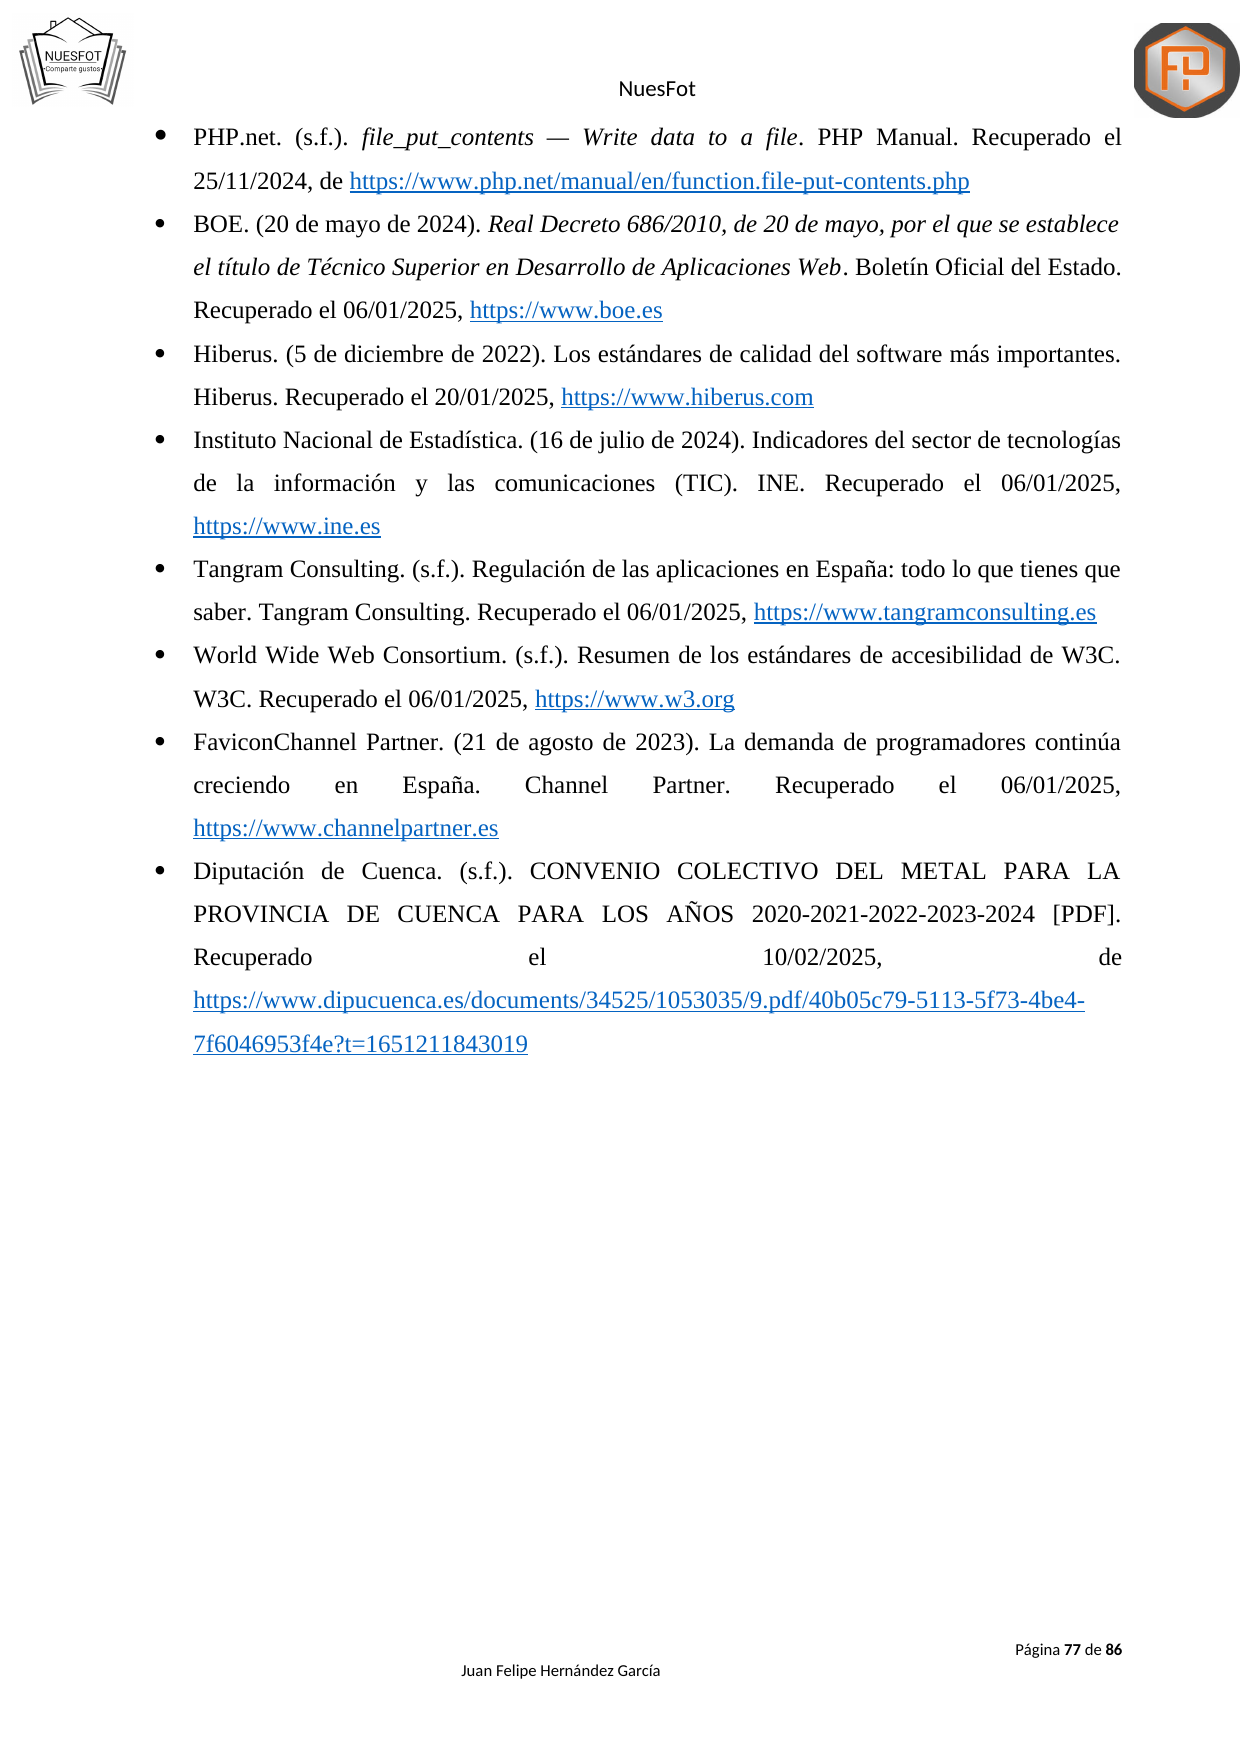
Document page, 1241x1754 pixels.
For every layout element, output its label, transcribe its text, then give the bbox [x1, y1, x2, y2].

list World Wide Web Consortium. (s.f.). Resumen de los estándares de accesibilidad de W3C. W3C. Recuperado el 06/01/2025, https://www.w3.org [156, 641, 1122, 712]
picture [1133, 23, 1241, 118]
picture [11, 13, 134, 107]
list Diputación de Cuenca. (s.f.). CONVENIO COLECTIVO DEL METAL PARA LA PROVINCIA DE CUENCA PARA LOS AÑOS 2020-2021-2022-2023-2024 [PDF]. Recuperado el 10/02/2025, de https://www.dipucuenca.es/documents/34525/1053035/9.pdf/40b05c79-5113-5f73-4be4-7f6046953f4e?t=1651211843019 [156, 856, 1122, 1057]
list PHP.net. (s.f.). file_put_contents — Write data to a file. PHP Manual. Recuperado el 25/11/2024, de https://www.php.net/manual/en/function.file-put-contents.php [156, 122, 1122, 195]
list Tangram Consulting. (s.f.). Regulación de las aplicaciones en España: todo lo que tienes que saber. Tangram Consulting. Recuperado el 06/01/2025, https://www.tangramconsulting.es [156, 554, 1122, 626]
list Instituto Nacional de Estadística. (16 de julio de 2024). Indicadores del sector de tecnologías de la información y las comunicaciones (TIC). INE. Recuperado el 06/01/2025, https://www.ine.es [156, 425, 1122, 540]
list FaviconChannel Partner. (21 de agosto de 2023). La demanda de programadores continúa creciendo en España. Channel Partner. Recuperado el 06/01/2025, https://www.channelpartner.es [156, 727, 1122, 842]
list BOE. (20 de mayo de 2024). Real Decreto 686/2010, de 20 de mayo, por el que se establece el título de Técnico Superior en Desarrollo de Aplicaciones Web. Boletín Oficial del Estado. Recuperado el 06/01/2025, https://www.boe.es [156, 209, 1122, 324]
list Hiberus. (5 de diciembre de 2022). Los estándares de calidad del software más importantes. Hiberus. Recuperado el 20/01/2025, https://www.hiberus.com [156, 339, 1122, 411]
